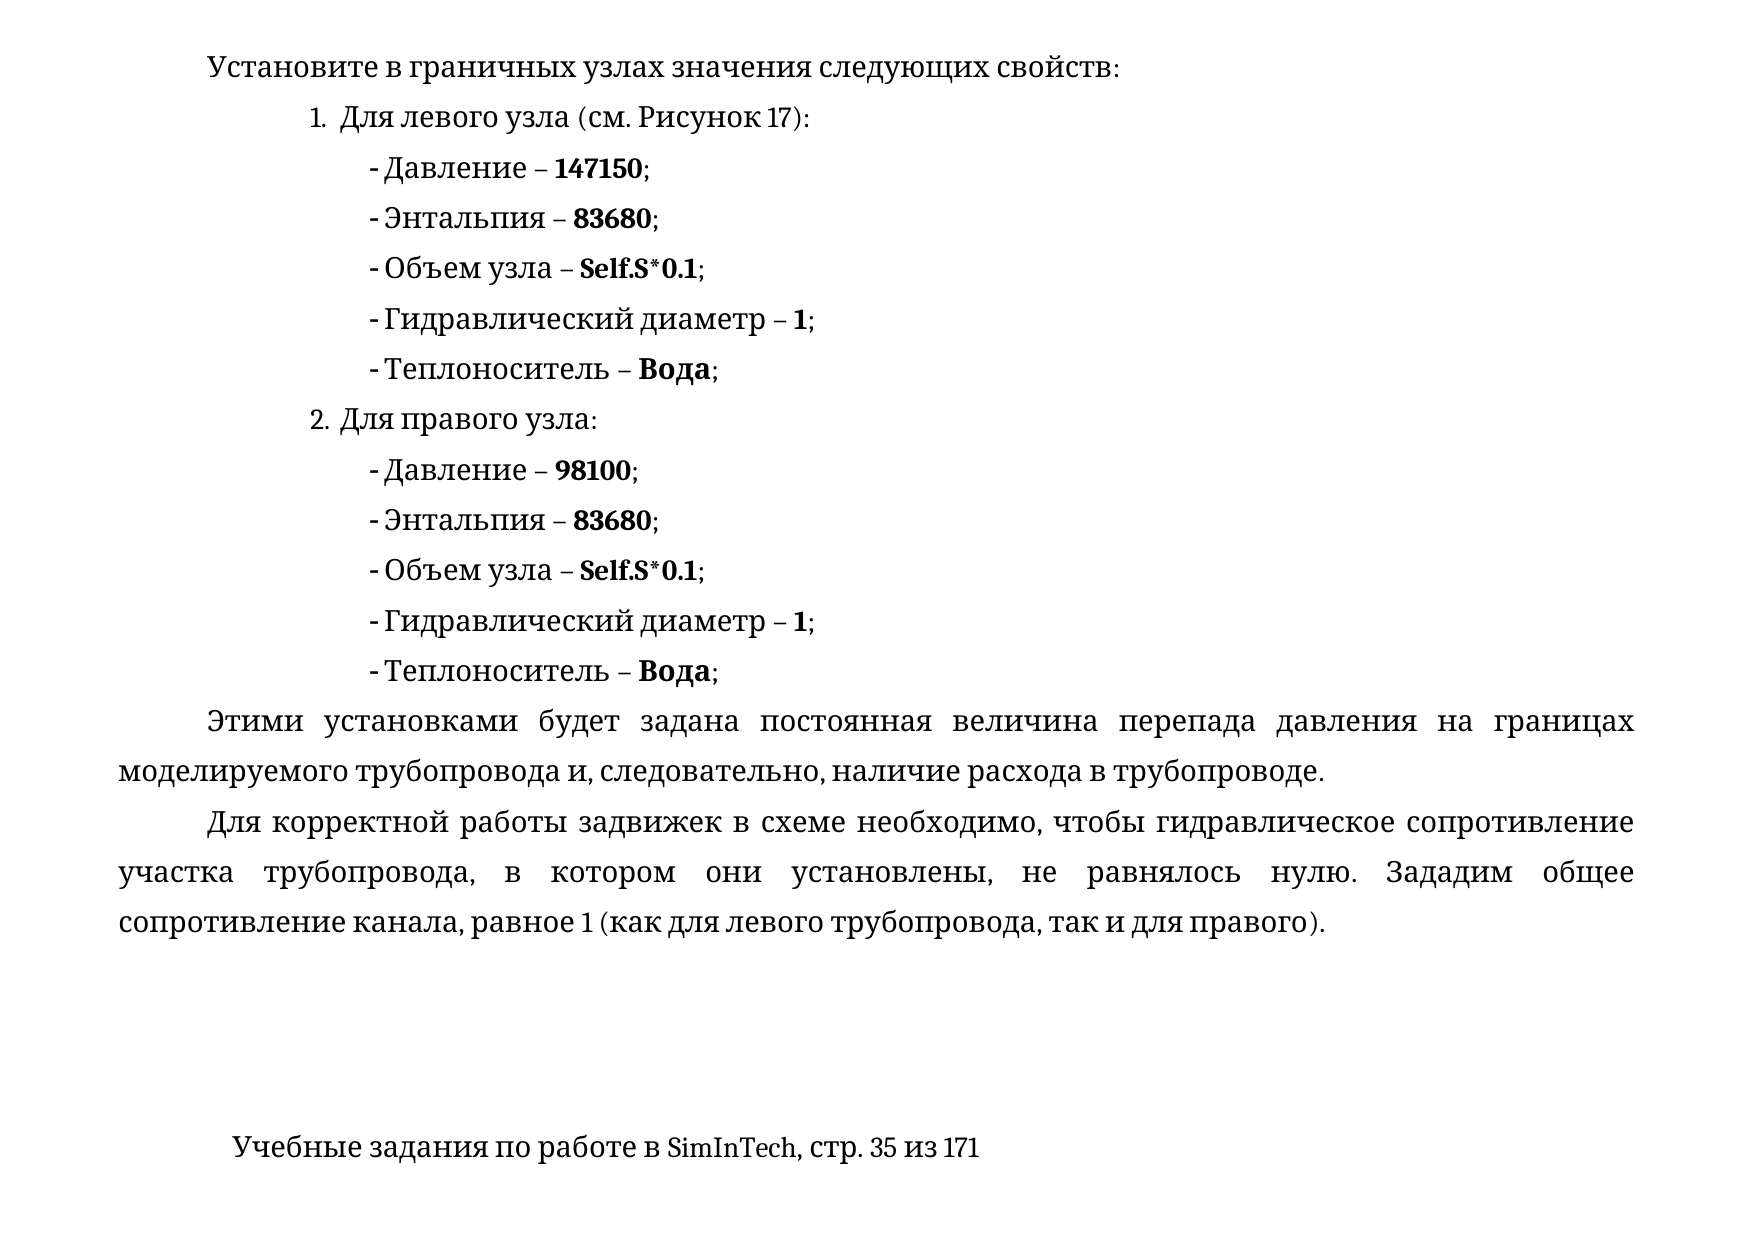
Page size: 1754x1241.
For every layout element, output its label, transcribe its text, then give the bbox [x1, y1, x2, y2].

list Энтальпия – 83680; [369, 504, 1636, 538]
list Давление – 98100; [369, 454, 1636, 487]
list Энтальпия – 83680; [369, 202, 1636, 236]
list Объем узла – Self.S*0.1; [369, 554, 1636, 588]
list Гидравлический диаметр – 1; [369, 605, 1636, 638]
list Для правого узла: [310, 403, 1636, 437]
list Теплоноситель – Вода; [369, 655, 1636, 688]
list Гидравлический диаметр – 1; [369, 303, 1636, 336]
text Установите в граничных узлах значения следующих свойств: [118, 51, 1636, 85]
list Теплоноситель – Вода; [369, 353, 1636, 387]
list Объем узла – Self.S*0.1; [369, 252, 1636, 286]
text Для корректной работы задвижек в схеме необходимо, чтобы гидравлическое сопротивление участка трубопровода, в котором они установлены, не равнялось нулю. Зададим общее сопротивление канала, равное 1 (как для левого трубопровода, так и для правого). [118, 806, 1636, 940]
text Этими установками будет задана постоянная величина перепада давления на границах моделируемого трубопровода и, следовательно, наличие расхода в трубопроводе. [118, 705, 1636, 789]
list Давление – 147150; [369, 152, 1636, 185]
